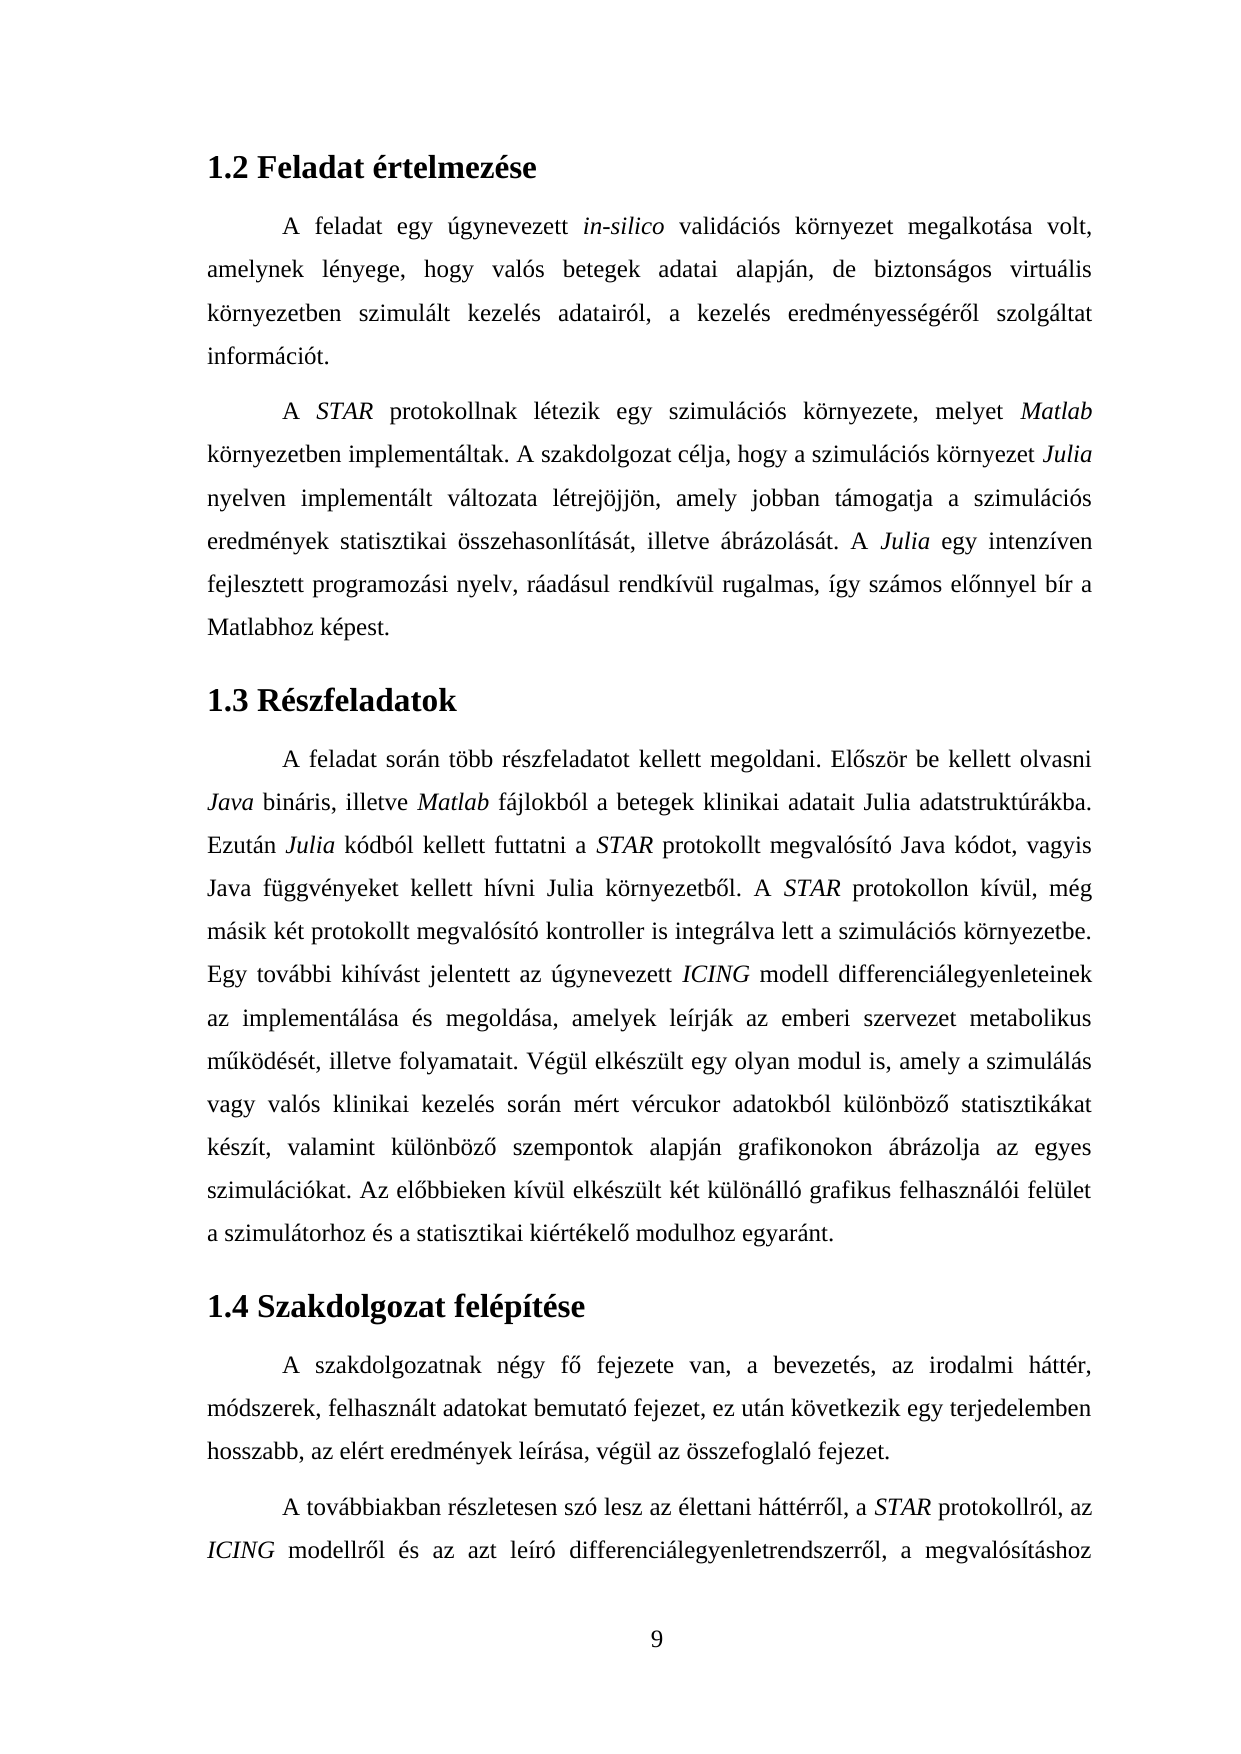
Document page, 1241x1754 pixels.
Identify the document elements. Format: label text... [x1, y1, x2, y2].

text A szakdolgozatnak négy fő fejezete van, a bevezetés, az irodalmi háttér, módszerek, felhasznált adatokat bemutató fejezet, ez után következik egy terjedelemben hosszabb, az elért eredmények leírása, végül az összefoglaló fejezet. [207, 1350, 1092, 1465]
text A STAR protokollnak létezik egy szimulációs környezete, melyet Matlab környezetben implementáltak. A szakdolgozat célja, hogy a szimulációs környezet Julia nyelven implementált változata létrejöjjön, amely jobban támogatja a szimulációs eredmények statisztikai összehasonlítását, illetve ábrázolását. A Julia egy intenzíven fejlesztett programozási nyelv, ráadásul rendkívül rugalmas, így számos előnnyel bír a Matlabhoz képest. [207, 396, 1092, 641]
text A feladat során több részfeladatot kellett megoldani. Először be kellett olvasni Java bináris, illetve Matlab fájlokból a betegek klinikai adatait Julia adatstruktúrákba. Ezután Julia kódból kellett futtatni a STAR protokollt megvalósító Java kódot, vagyis Java függvényeket kellett hívni Julia környezetből. A STAR protokollon kívül, még másik két protokollt megvalósító kontroller is integrálva lett a szimulációs környezetbe. Egy további kihívást jelentett az úgynevezett ICING modell differenciálegyenleteinek az implementálása és megoldása, amelyek leírják az emberi szervezet metabolikus működését, illetve folyamatait. Végül elkészült egy olyan modul is, amely a szimulálás vagy valós klinikai kezelés során mért vércukor adatokból különböző statisztikákat készít, valamint különböző szempontok alapján grafikonokon ábrázolja az egyes szimulációkat. Az előbbieken kívül elkészült két különálló grafikus felhasználói felület a szimulátorhoz és a statisztikai kiértékelő modulhoz egyaránt. [207, 744, 1092, 1247]
subtitle Részfeladatok [207, 680, 1092, 718]
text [207, 1492, 1092, 1564]
subtitle Szakdolgozat felépítése [207, 1286, 1092, 1325]
text A feladat egy úgynevezett in-silico validációs környezet megalkotása volt, amelynek lényege, hogy valós betegek adatai alapján, de biztonságos virtuális környezetben szimulált kezelés adatairól, a kezelés eredményességéről szolgáltat információt. [207, 211, 1092, 369]
subtitle Feladat értelmezése [207, 148, 1092, 186]
